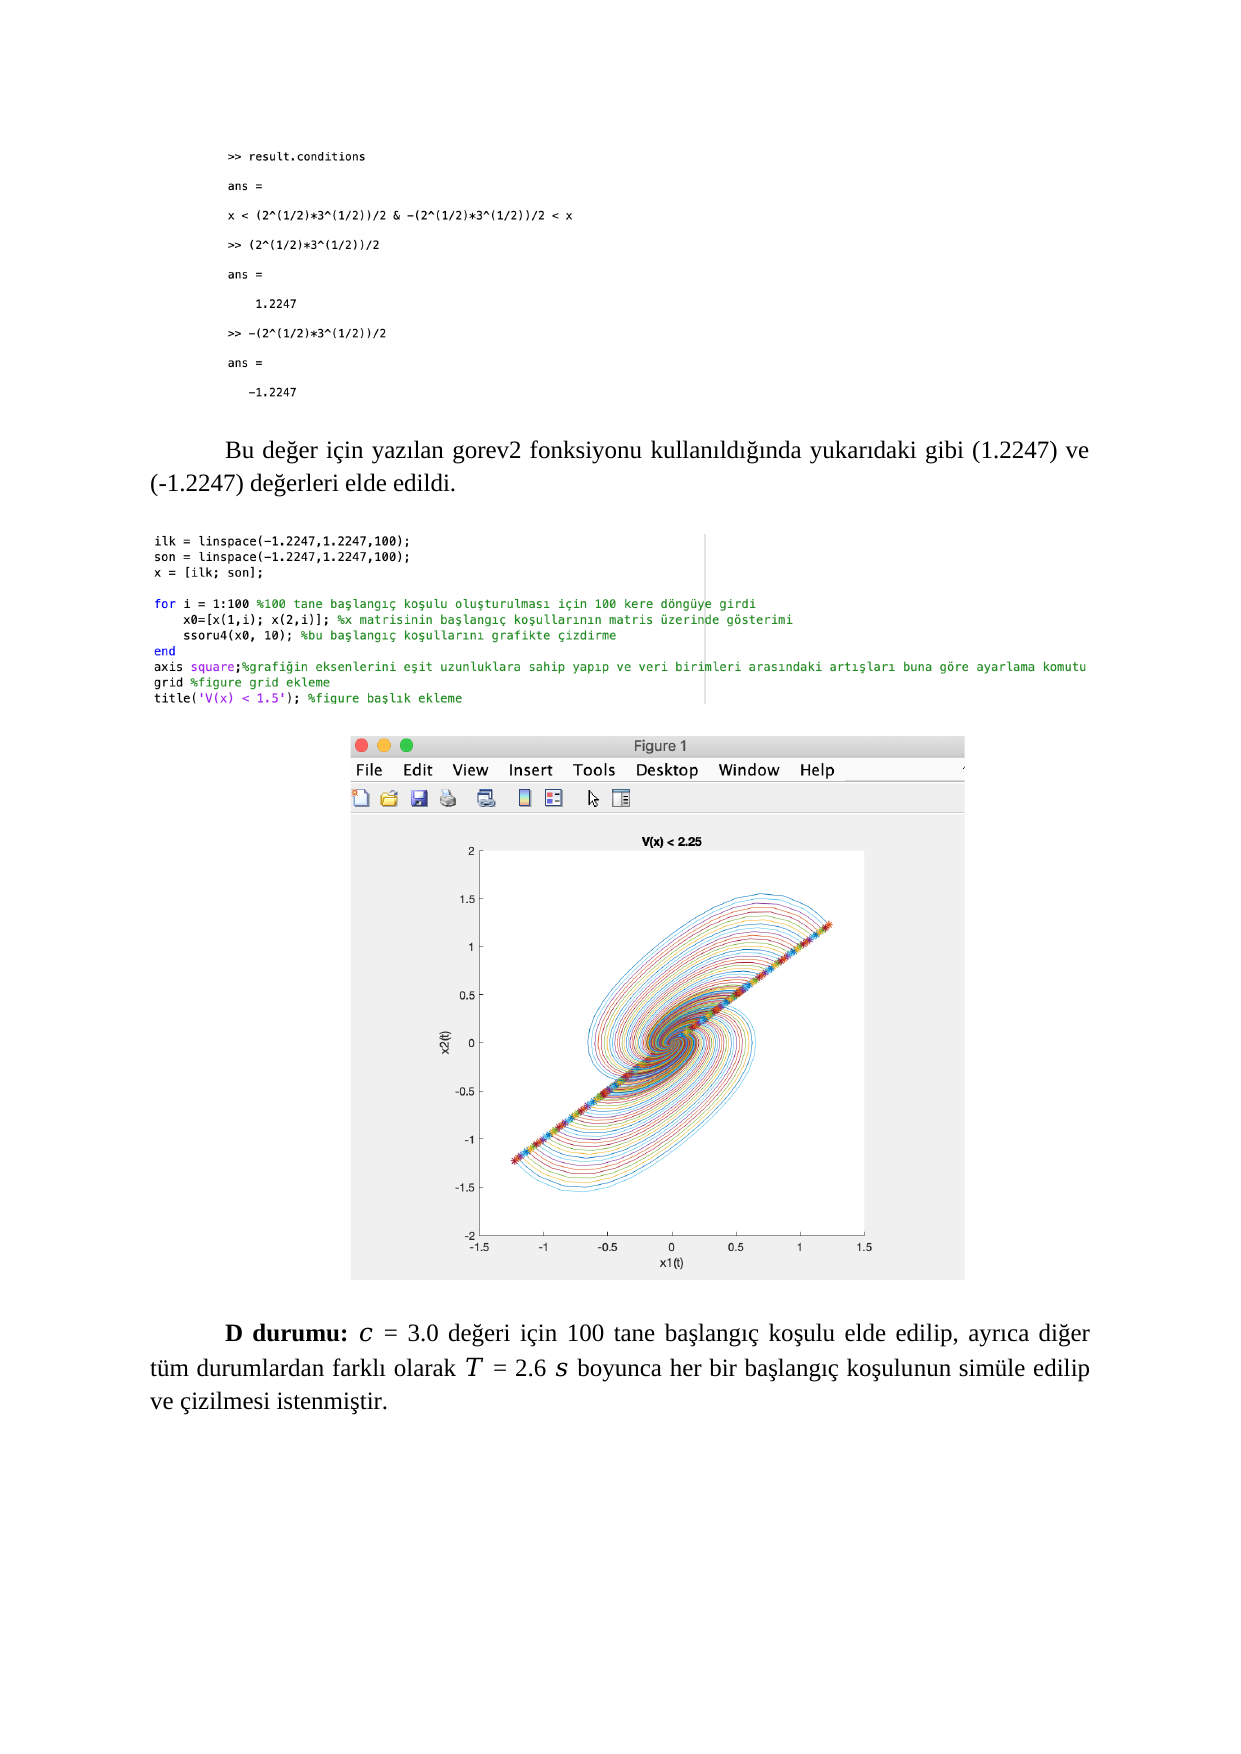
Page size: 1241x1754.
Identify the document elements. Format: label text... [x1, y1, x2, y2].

picture [350, 736, 965, 1280]
text D durumu: 𝑐 = 3.0 değeri için 100 tane başlangıç koşulu elde edilip, ayrıca diğer tüm durumlardan farklı olarak 𝑇 = 2.6 𝑠 boyunca her bir başlangıç koşulunun simüle edilip ve çizilmesi istenmiştir. [150, 1317, 1090, 1415]
picture [225, 150, 575, 403]
picture [150, 534, 1090, 704]
text Bu değer için yazılan gorev2 fonksiyonu kullanıldığında yukarıdaki gibi (1.2247) ve (-1.2247) değerleri elde edildi. [150, 435, 1090, 497]
